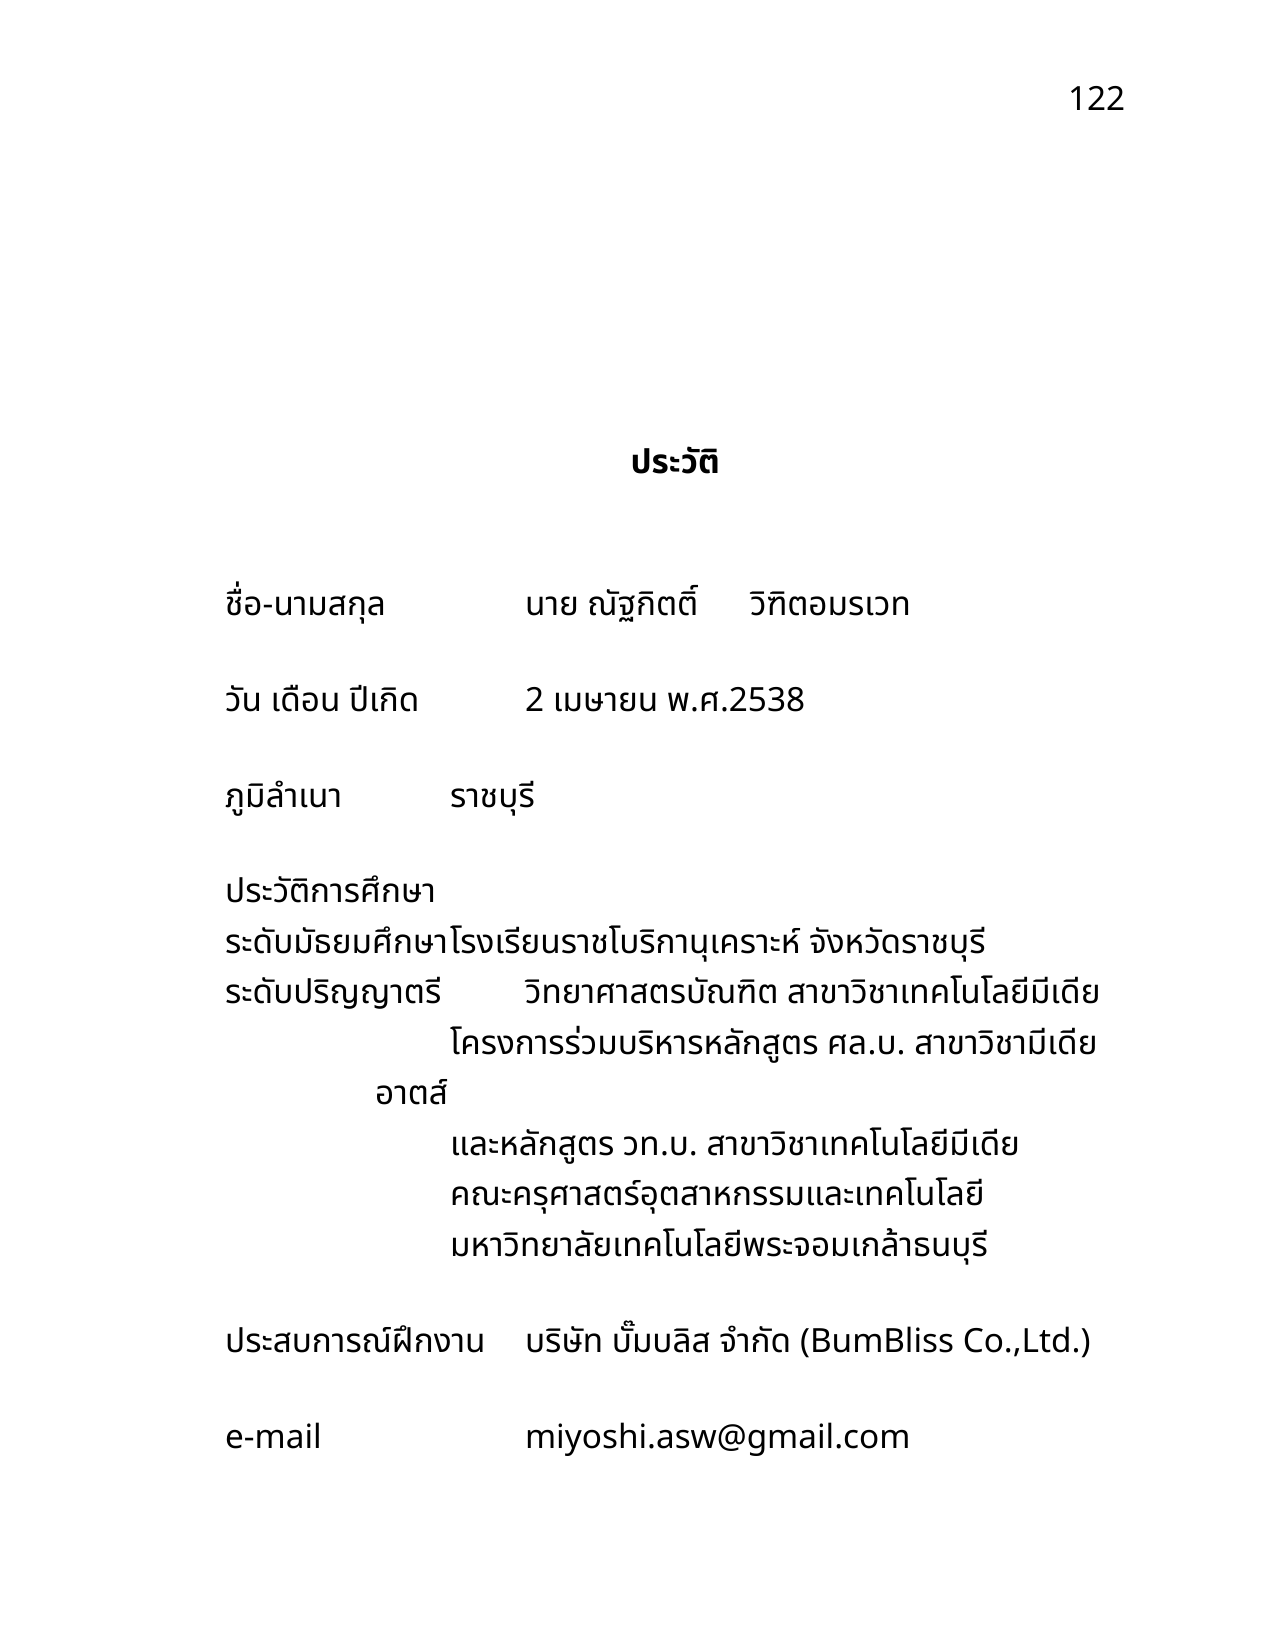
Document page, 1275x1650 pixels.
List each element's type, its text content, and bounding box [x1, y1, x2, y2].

text ภูมิลำเนา ราชบุรี [225, 772, 1125, 822]
text มหาวิทยาลัยเทคโนโลยีพระจอมเกล้าธนบุรี [375, 1221, 1125, 1271]
text ระดับปริญญาตรี วิทยาศาสตรบัณฑิต สาขาวิชาเทคโนโลยีมีเดีย [225, 968, 1125, 1019]
text โครงการร่วมบริหารหลักสูตร ศล.บ. สาขาวิชามีเดียอาตส์ [375, 1019, 1125, 1120]
text ประวัติ [225, 438, 1125, 489]
text คณะครุศาสตร์อุตสาหกรรมและเทคโนโลยี [375, 1170, 1125, 1221]
text e-mail miyoshi.asw@gmail.com [225, 1413, 1125, 1458]
text ประวัติการศึกษา [225, 867, 1125, 918]
text ระดับมัธยมศึกษา โรงเรียนราชโบริกานุเคราะห์ จังหวัดราชบุรี [225, 918, 1125, 968]
text วัน เดือน ปีเกิด 2 เมษายน พ.ศ.2538 [225, 676, 1125, 726]
text และหลักสูตร วท.บ. สาขาวิชาเทคโนโลยีมีเดีย [375, 1120, 1125, 1170]
text ชื่อ-นามสกุล นาย ณัฐกิตติ์ วิฑิตอมรเวท [225, 579, 1125, 630]
text ประสบการณ์ฝึกงาน บริษัท บั๊มบลิส จำกัด (BumBliss Co.,Ltd.) [225, 1317, 1125, 1367]
